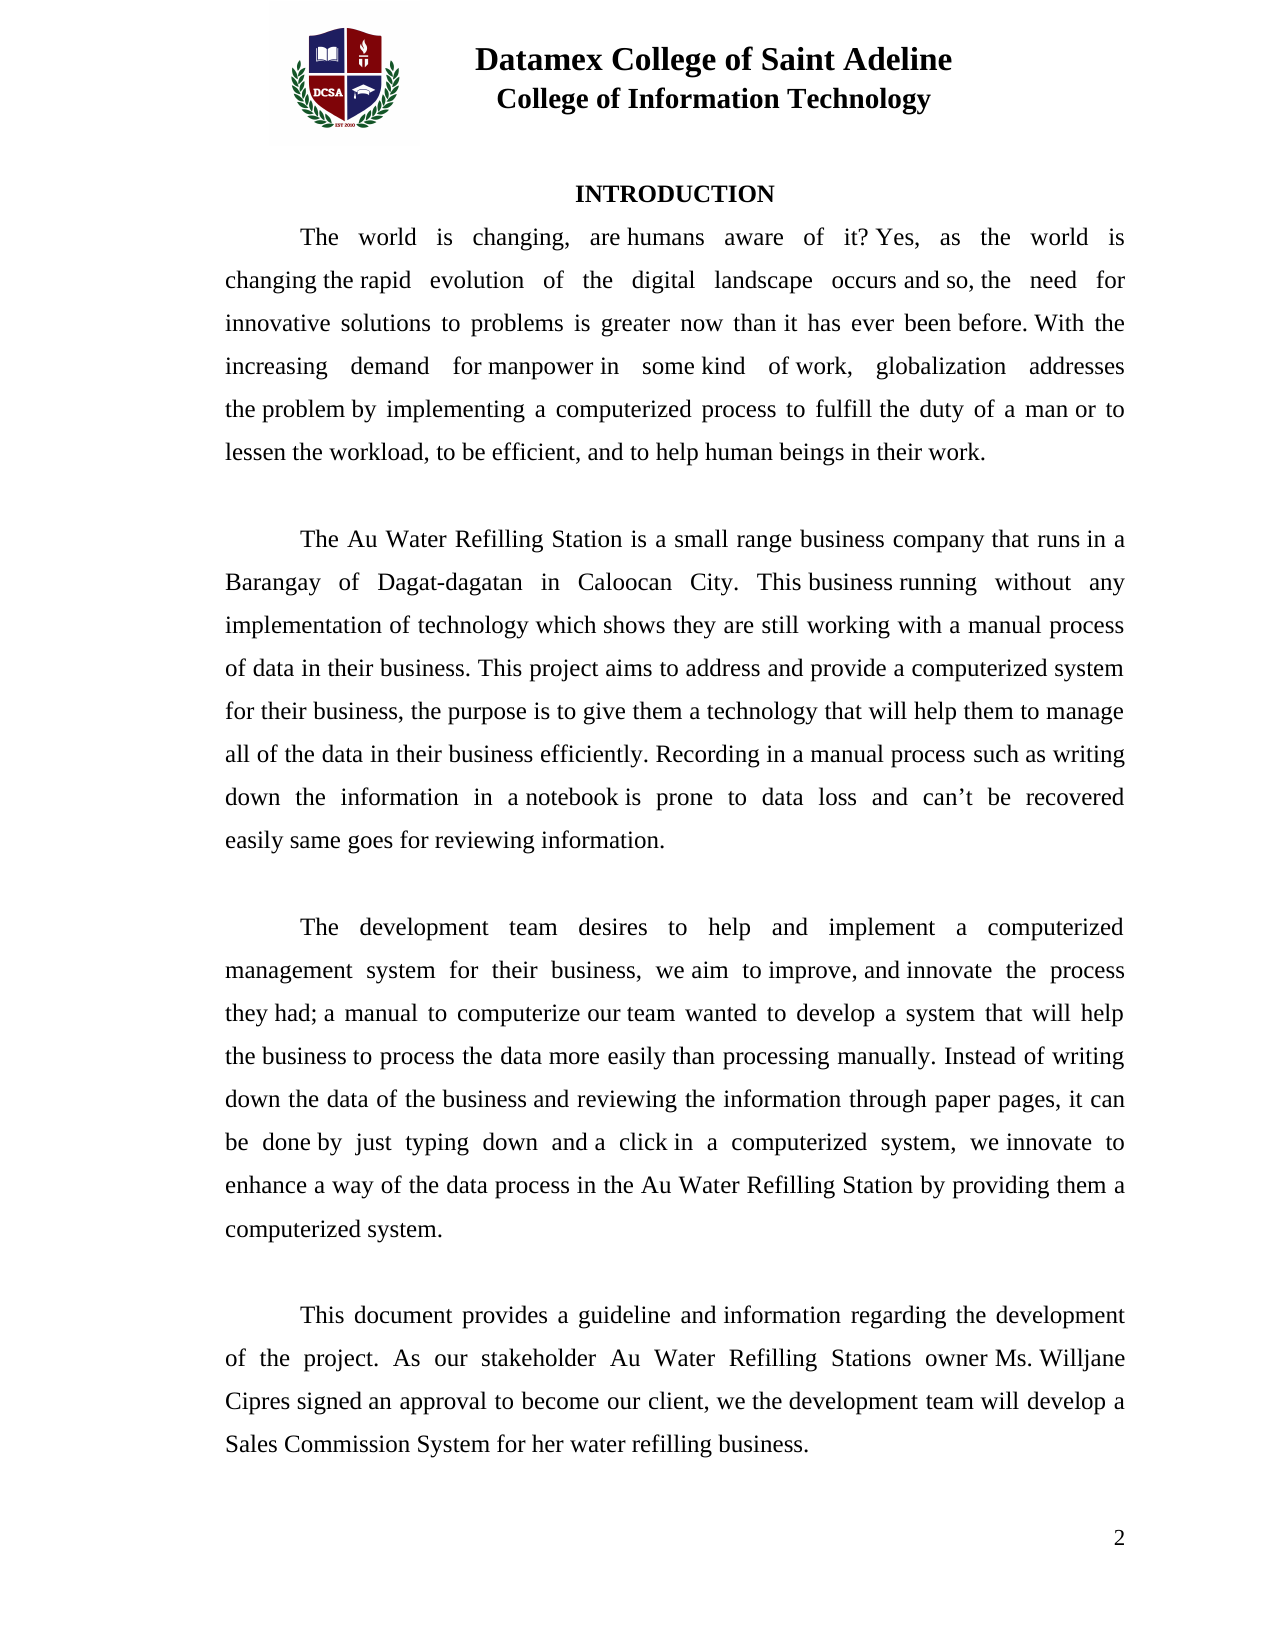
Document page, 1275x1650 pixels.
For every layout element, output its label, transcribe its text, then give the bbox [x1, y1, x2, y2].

text The Au Water Refilling Station is a small range business company that runs in a Barangay of Dagat-dagatan in Caloocan City. This business running without any implementation of technology which shows they are still working with a manual process of data in their business. This project aims to address and provide a computerized system for their business, the purpose is to give them a technology that will help them to manage all of the data in their business efficiently. Recording in a manual process such as writing down the information in a notebook is prone to data loss and can’t be recovered easily same goes for reviewing information. [225, 524, 1125, 854]
text The development team desires to help and implement a computerized management system for their business, we aim to improve, and innovate the process they had; a manual to computerize our team wanted to develop a system that will help the business to process the data more easily than processing manually. Instead of writing down the data of the business and reviewing the information through paper pages, it can be done by just typing down and a click in a computerized system, we innovate to enhance a way of the data process in the Au Water Refilling Station by providing them a computerized system. [225, 869, 1125, 1242]
text This document provides a guideline and information regarding the development of the project. As our stakeholder Au Water Refilling Stations owner Ms. Willjane Cipres signed an approval to become our client, we the development team will develop a Sales Commission System for her water refilling business. [225, 1300, 1125, 1458]
text The world is changing, are humans aware of it? Yes, as the world is changing the rapid evolution of the digital landscape occurs and so, the need for innovative solutions to problems is greater now than it has ever been before. With the increasing demand for manpower in some kind of work, globalization addresses the problem by implementing a computerized process to fulfill the duty of a man or to lessen the workload, to be efficient, and to help human beings in their work. [225, 222, 1125, 466]
text INTRODUCTION [225, 179, 1125, 207]
picture [268, 1, 420, 146]
